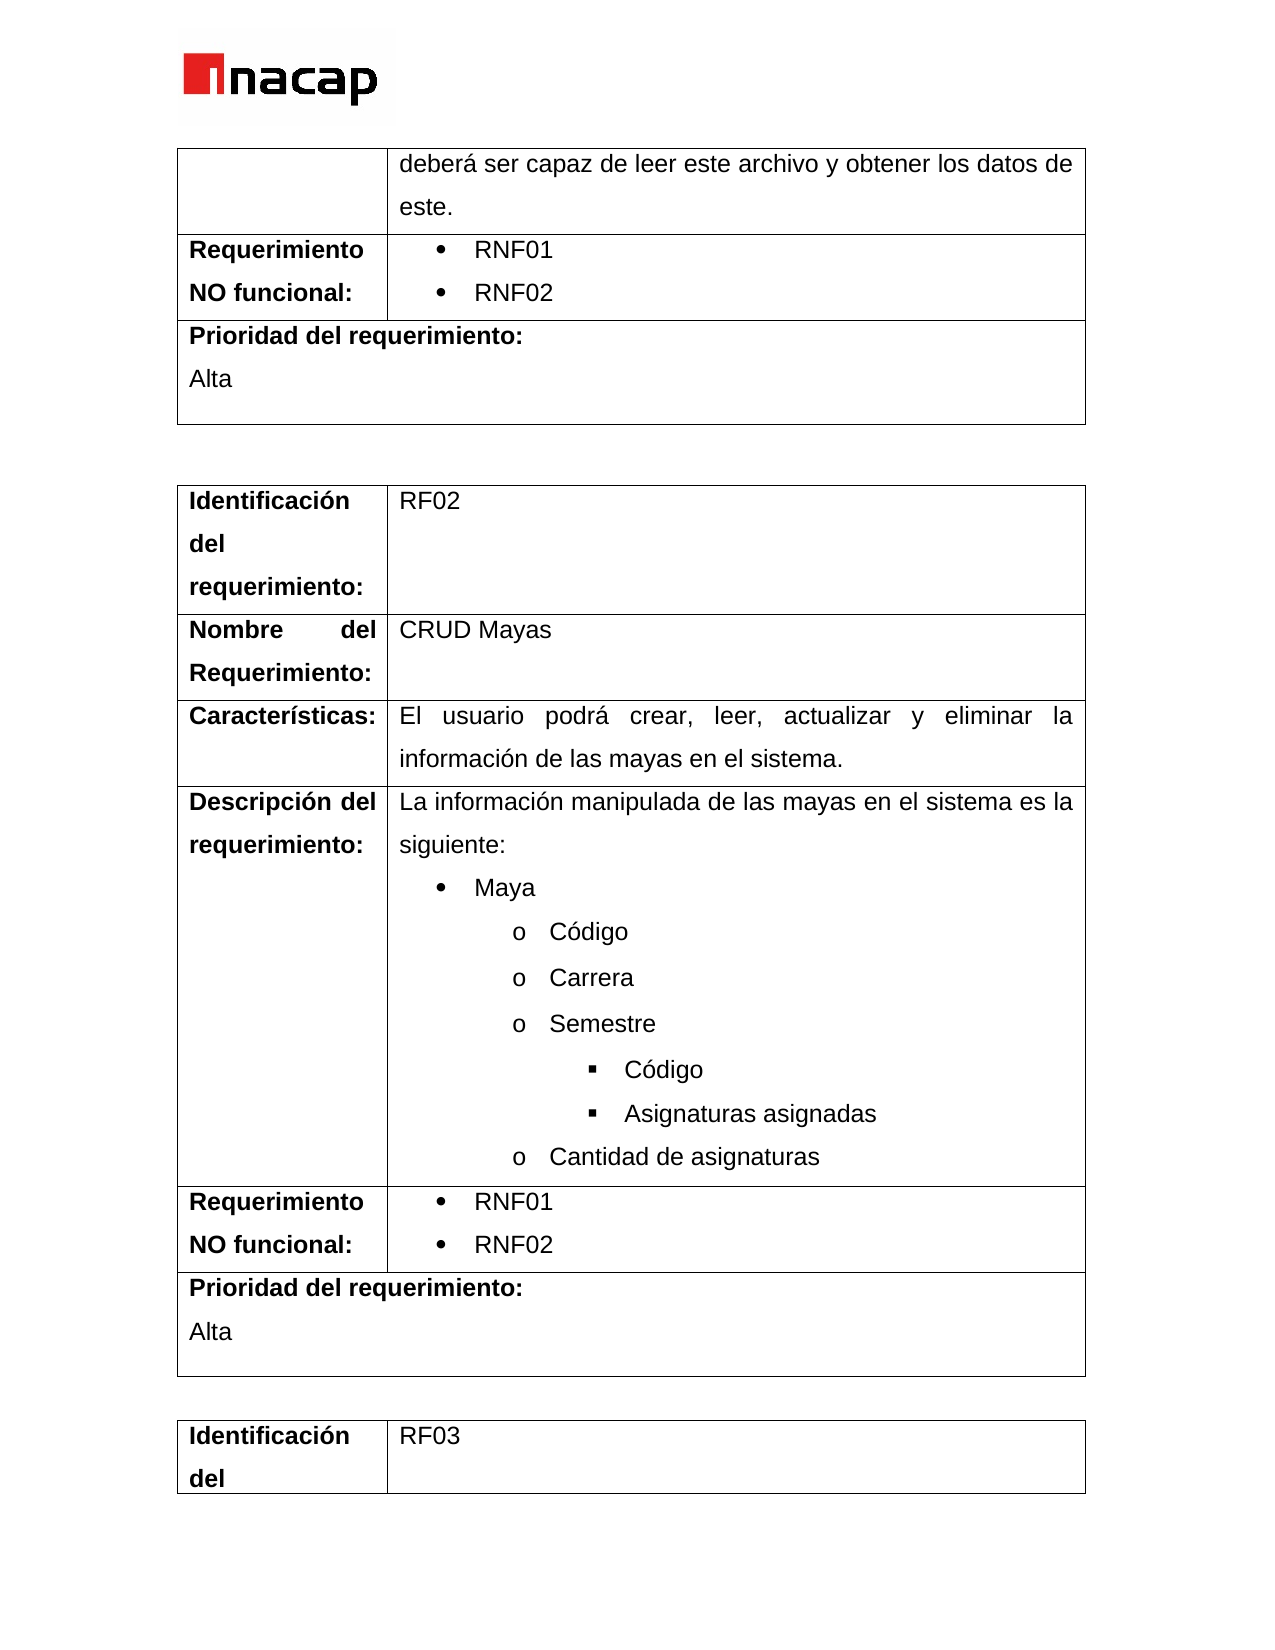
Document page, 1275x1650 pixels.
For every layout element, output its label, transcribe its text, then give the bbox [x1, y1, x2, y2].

table_header Identificación del requerimiento: [178, 486, 387, 614]
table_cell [388, 149, 1085, 234]
table_header RF02 [388, 486, 1085, 614]
table_cell Requerimiento NO funcional: [178, 235, 387, 320]
table_cell Prioridad del requerimiento: Alta [178, 321, 1085, 424]
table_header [178, 1421, 387, 1493]
table_cell CRUD Mayas [388, 615, 1085, 700]
table_cell El usuario podrá crear, leer, actualizar y eliminar la información de las mayas en el sistema. [388, 701, 1085, 786]
table_cell RNF01 RNF02 [388, 235, 1085, 320]
table_cell Requerimiento NO funcional: [178, 1187, 387, 1272]
table_cell RNF01 RNF02 [388, 1187, 1085, 1272]
table_cell Prioridad del requerimiento: Alta [178, 1273, 1085, 1376]
table_cell Características: [178, 701, 387, 786]
picture [177, 28, 400, 130]
table_cell Nombre del Requerimiento: [178, 615, 387, 700]
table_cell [178, 149, 387, 234]
table_header RF03 [388, 1421, 1085, 1493]
table_cell La información manipulada de las mayas en el sistema es la siguiente: Maya Código Carrera Semestre Código Asignaturas asignadas Cantidad de asignaturas [388, 787, 1085, 1186]
table_cell Descripción del requerimiento: [178, 787, 387, 1186]
